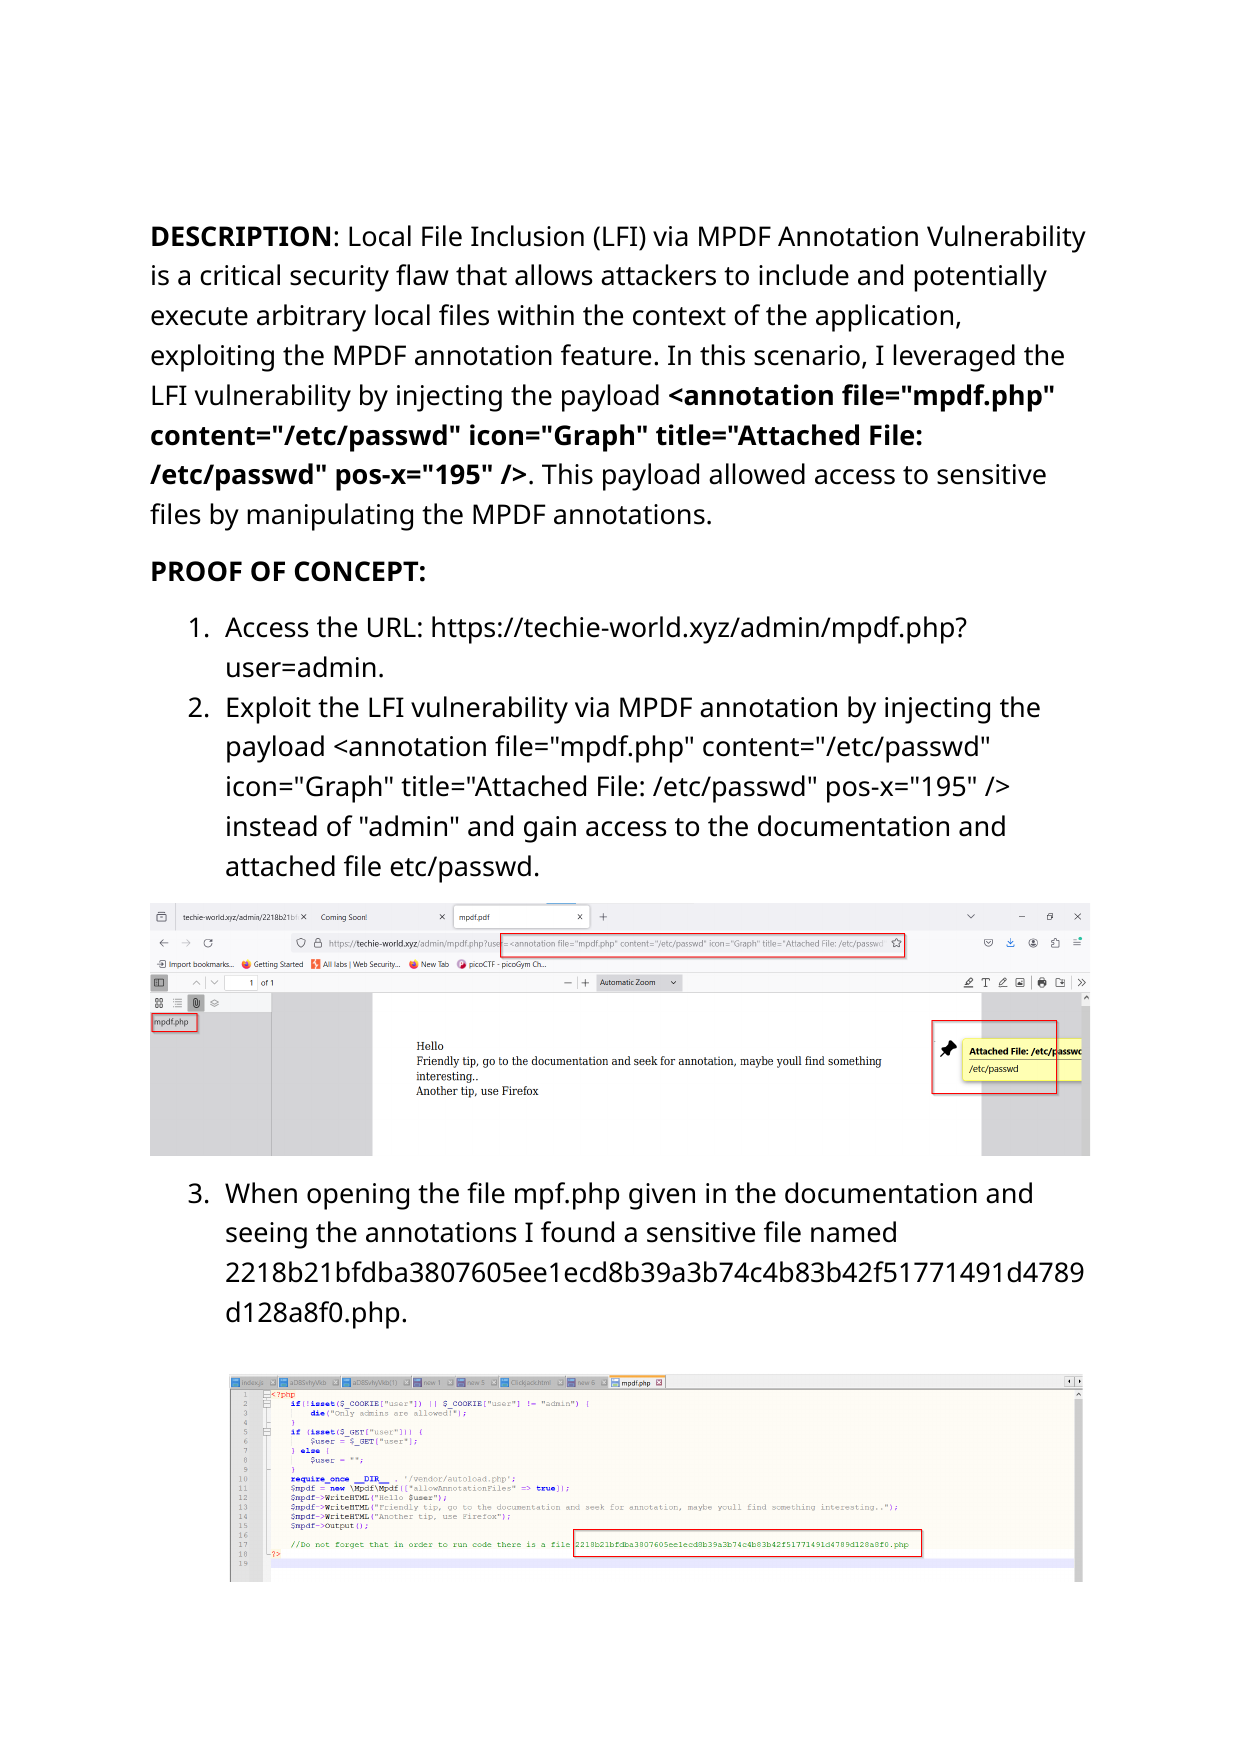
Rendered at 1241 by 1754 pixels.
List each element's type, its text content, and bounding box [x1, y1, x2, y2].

picture [150, 903, 1091, 1156]
list Access the URL: https://techie-world.xyz/admin/mpdf.php?user=admin. [187, 608, 1090, 685]
list Exploit the LFI vulnerability via MPDF annotation by injecting the payload <annotation file="mpdf.php" content="/etc/passwd" icon="Graph" title="Attached File: /etc/passwd" pos-x="195" /> instead of "admin" and gain access to the documentation and attached file etc/passwd. [187, 688, 1090, 884]
text PROOF OF CONCEPT: [150, 552, 1090, 589]
list When opening the file mpf.php given in the documentation and seeing the annotations I found a sensitive file named 2218b21bfdba3807605ee1ecd8b39a3b74c4b83b42f51771491d4789d128a8f0.php. [187, 1174, 1090, 1330]
picture [229, 1373, 1083, 1582]
text DESCRIPTION: Local File Inclusion (LFI) via MPDF Annotation Vulnerability is a critical security flaw that allows attackers to include and potentially execute arbitrary local files within the context of the application, exploiting the MPDF annotation feature. In this scenario, I leveraged the LFI vulnerability by injecting the payload <annotation file="mpdf.php" content="/etc/passwd" icon="Graph" title="Attached File: /etc/passwd" pos-x="195" />. This payload allowed access to sensitive files by manipulating the MPDF annotations. [150, 217, 1090, 532]
